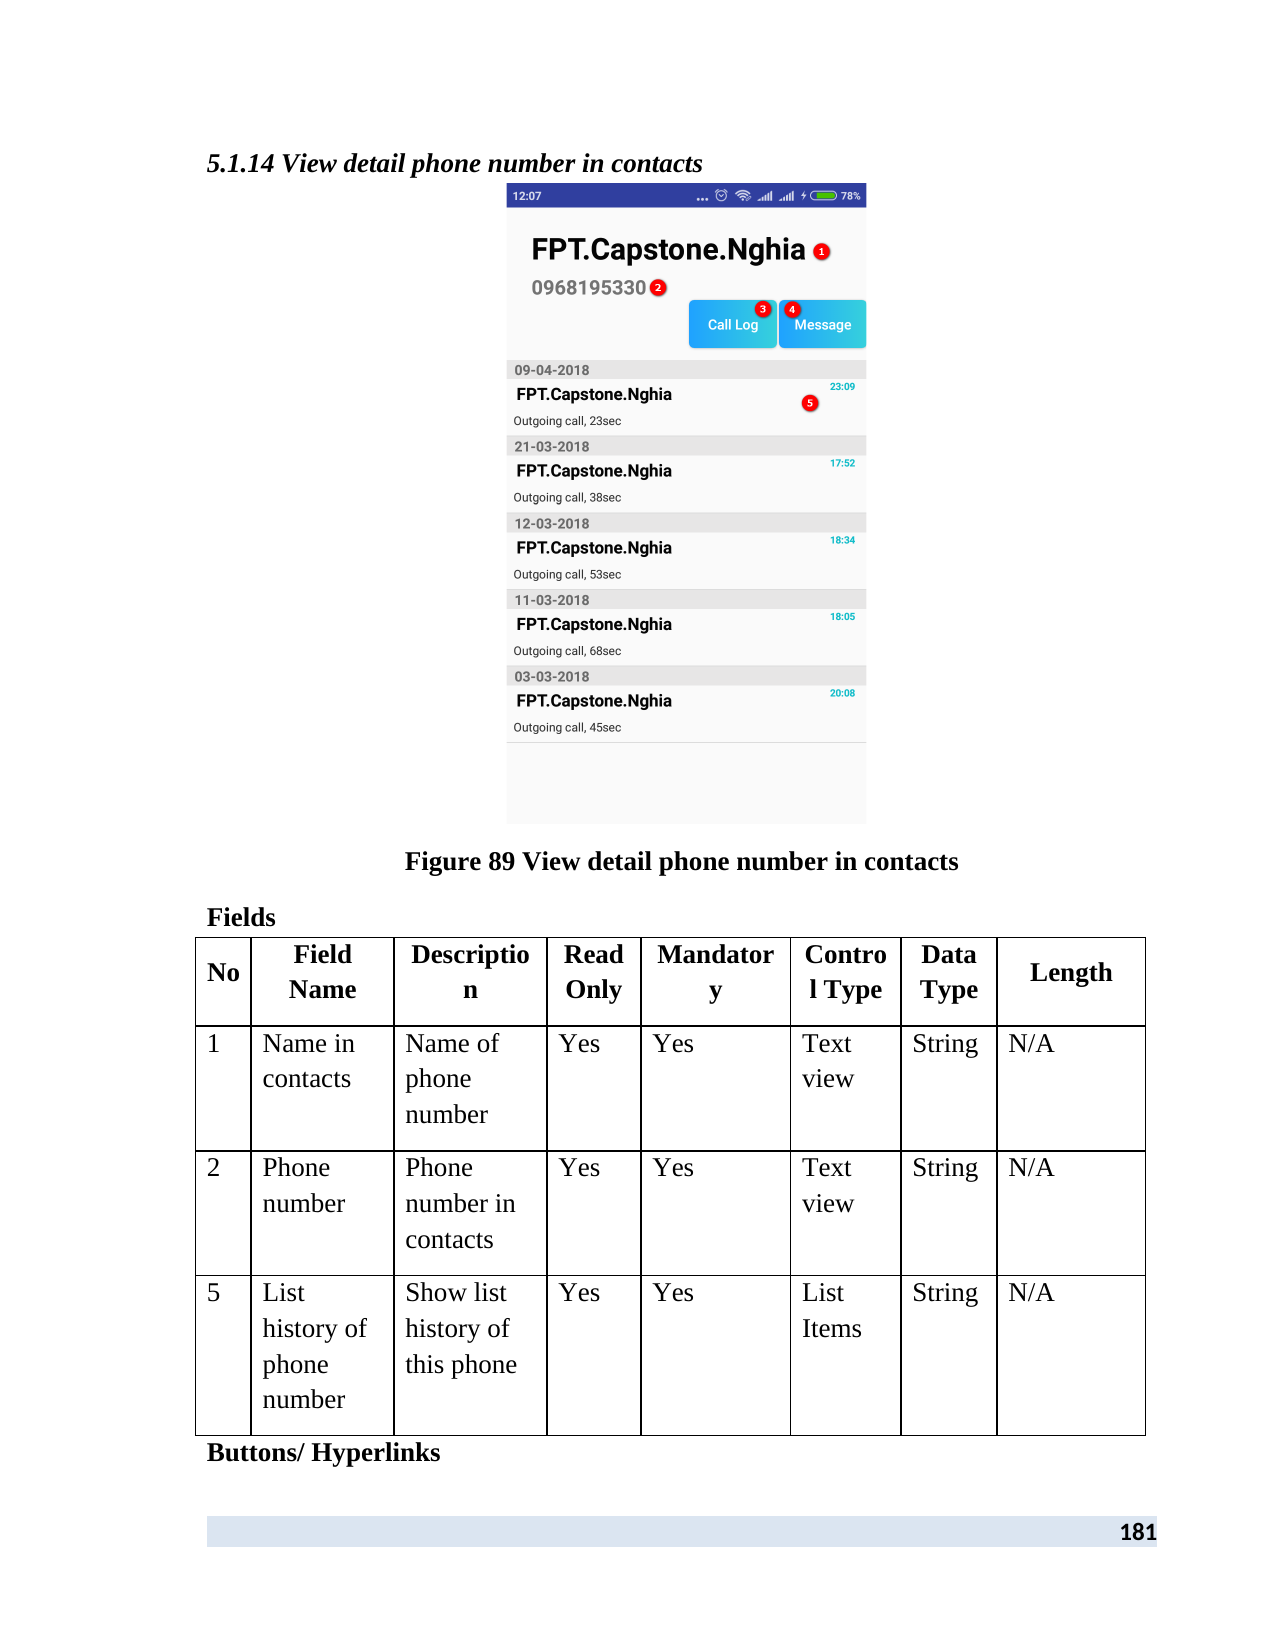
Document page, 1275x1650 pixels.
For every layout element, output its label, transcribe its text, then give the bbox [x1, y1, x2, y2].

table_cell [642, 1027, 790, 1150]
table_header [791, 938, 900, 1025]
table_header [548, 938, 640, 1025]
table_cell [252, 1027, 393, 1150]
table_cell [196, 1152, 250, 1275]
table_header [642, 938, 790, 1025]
text Fields [207, 901, 1157, 932]
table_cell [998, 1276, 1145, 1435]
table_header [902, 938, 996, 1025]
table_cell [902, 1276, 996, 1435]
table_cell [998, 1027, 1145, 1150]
subtitle 5.1.14 View detail phone number in contacts [207, 148, 1157, 179]
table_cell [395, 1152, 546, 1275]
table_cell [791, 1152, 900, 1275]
text Buttons/ Hyperlinks [207, 1436, 1157, 1467]
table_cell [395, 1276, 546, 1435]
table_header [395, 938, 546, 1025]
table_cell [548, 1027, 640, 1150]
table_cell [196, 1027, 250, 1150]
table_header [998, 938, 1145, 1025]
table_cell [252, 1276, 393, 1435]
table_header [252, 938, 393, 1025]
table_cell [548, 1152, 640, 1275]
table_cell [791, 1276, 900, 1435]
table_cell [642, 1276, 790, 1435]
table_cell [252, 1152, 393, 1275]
text Figure 89 View detail phone number in contacts [207, 844, 1157, 876]
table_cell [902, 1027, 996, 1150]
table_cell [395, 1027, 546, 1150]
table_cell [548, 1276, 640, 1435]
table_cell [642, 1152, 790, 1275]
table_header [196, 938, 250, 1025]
picture [506, 183, 867, 824]
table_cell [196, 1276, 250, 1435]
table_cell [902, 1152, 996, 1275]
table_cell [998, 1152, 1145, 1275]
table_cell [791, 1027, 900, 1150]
